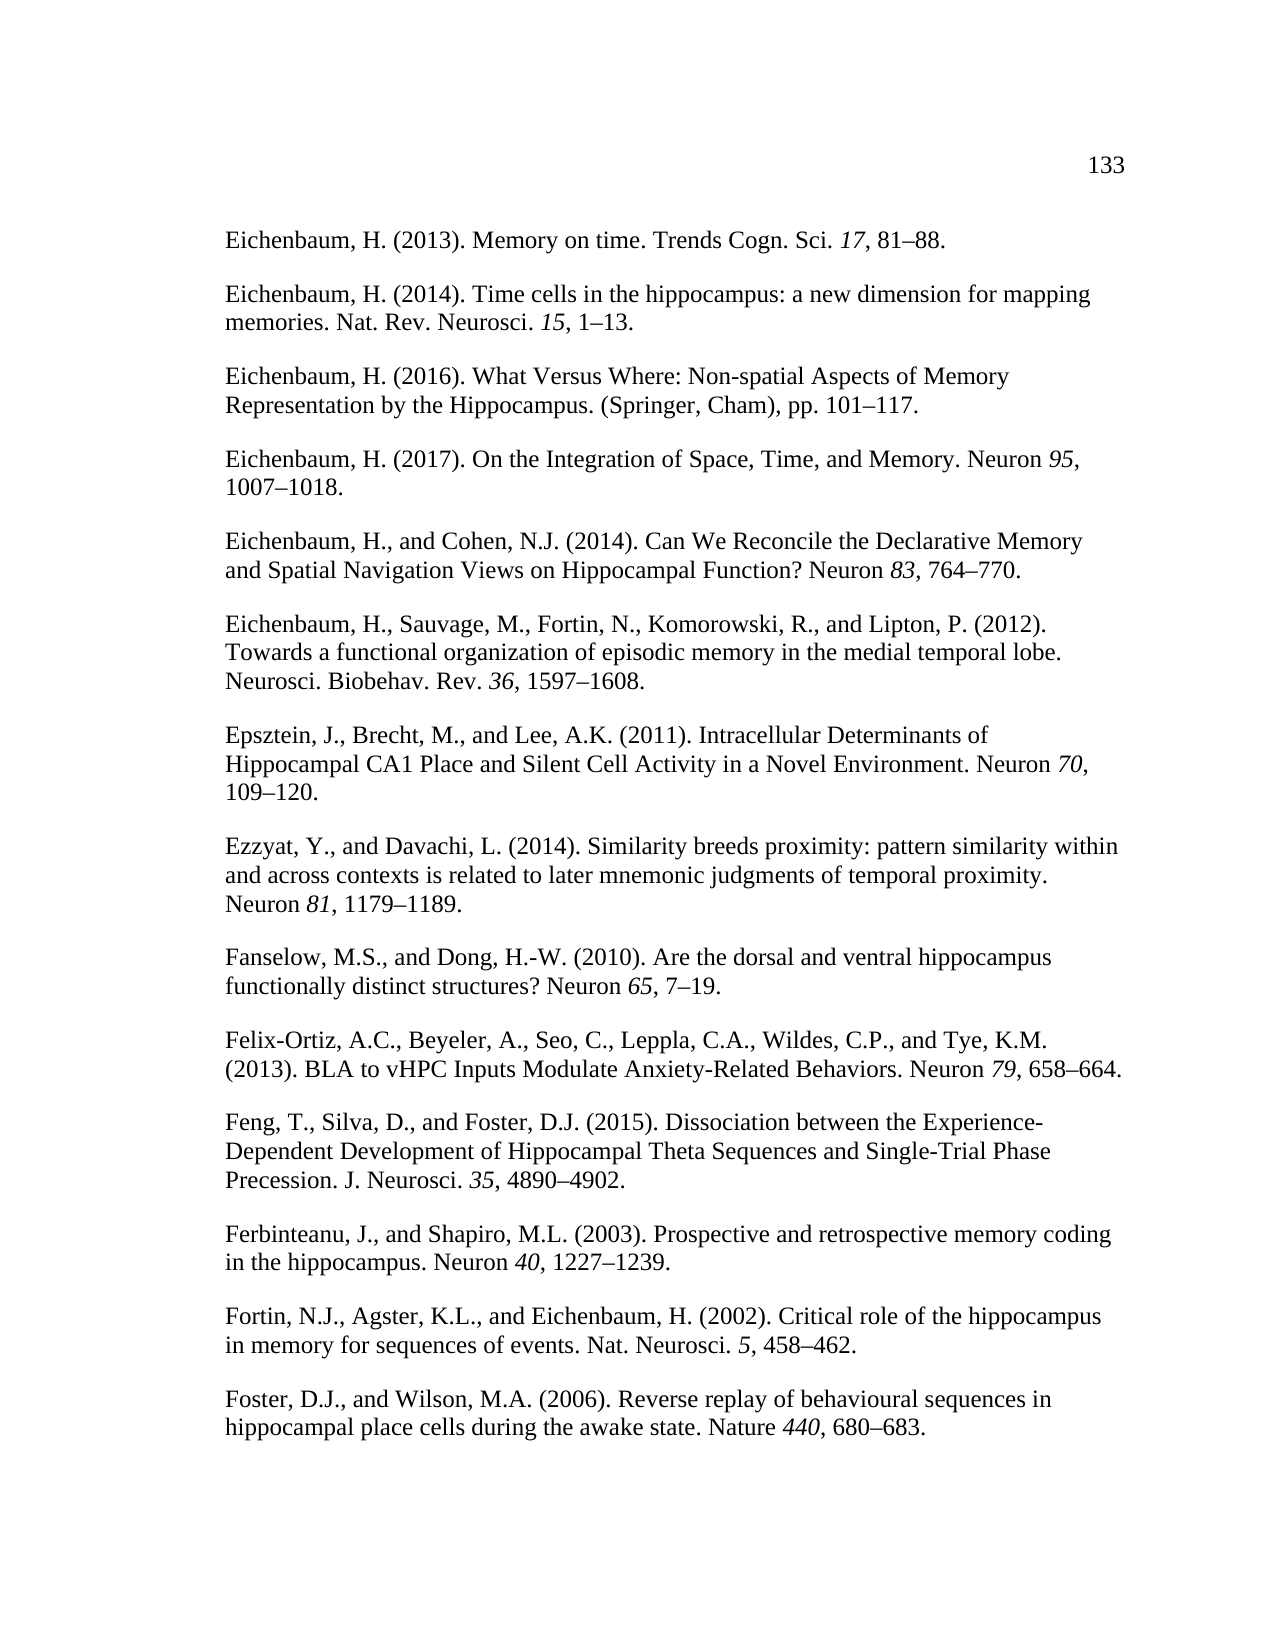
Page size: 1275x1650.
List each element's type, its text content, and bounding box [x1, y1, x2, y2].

text Epsztein, J., Brecht, M., and Lee, A.K. (2011). Intracellular Determinants of Hippocampal CA1 Place and Silent Cell Activity in a Novel Environment. Neuron 70, 109–120. [225, 720, 1125, 806]
text Eichenbaum, H. (2016). What Versus Where: Non-spatial Aspects of Memory Representation by the Hippocampus. (Springer, Cham), pp. 101–117. [225, 361, 1125, 419]
text Ezzyat, Y., and Davachi, L. (2014). Similarity breeds proximity: pattern similarity within and across contexts is related to later mnemonic judgments of temporal proximity. Neuron 81, 1179–1189. [225, 831, 1125, 917]
text Eichenbaum, H. (2013). Memory on time. Trends Cogn. Sci. 17, 81–88. [225, 225, 1125, 254]
text Eichenbaum, H., Sauvage, M., Fortin, N., Komorowski, R., and Lipton, P. (2012). Towards a functional organization of episodic memory in the medial temporal lobe. Neurosci. Biobehav. Rev. 36, 1597–1608. [225, 609, 1125, 695]
text Eichenbaum, H., and Cohen, N.J. (2014). Can We Reconcile the Declarative Memory and Spatial Navigation Views on Hippocampal Function? Neuron 83, 764–770. [225, 526, 1125, 584]
text Ferbinteanu, J., and Shapiro, M.L. (2003). Prospective and retrospective memory coding in the hippocampus. Neuron 40, 1227–1239. [225, 1219, 1125, 1276]
text Feng, T., Silva, D., and Foster, D.J. (2015). Dissociation between the Experience-Dependent Development of Hippocampal Theta Sequences and Single-Trial Phase Precession. J. Neurosci. 35, 4890–4902. [225, 1107, 1125, 1194]
text Foster, D.J., and Wilson, M.A. (2006). Reverse replay of behavioural sequences in hippocampal place cells during the awake state. Nature 440, 680–683. [225, 1384, 1125, 1441]
text Fanselow, M.S., and Dong, H.-W. (2010). Are the dorsal and ventral hippocampus functionally distinct structures? Neuron 65, 7–19. [225, 942, 1125, 1000]
text Fortin, N.J., Agster, K.L., and Eichenbaum, H. (2002). Critical role of the hippocampus in memory for sequences of events. Nat. Neurosci. 5, 458–462. [225, 1301, 1125, 1359]
text Felix-Ortiz, A.C., Beyeler, A., Seo, C., Leppla, C.A., Wildes, C.P., and Tye, K.M. (2013). BLA to vHPC Inputs Modulate Anxiety-Related Behaviors. Neuron 79, 658–664. [225, 1025, 1125, 1082]
text Eichenbaum, H. (2017). On the Integration of Space, Time, and Memory. Neuron 95, 1007–1018. [225, 444, 1125, 501]
text Eichenbaum, H. (2014). Time cells in the hippocampus: a new dimension for mapping memories. Nat. Rev. Neurosci. 15, 1–13. [225, 279, 1125, 336]
